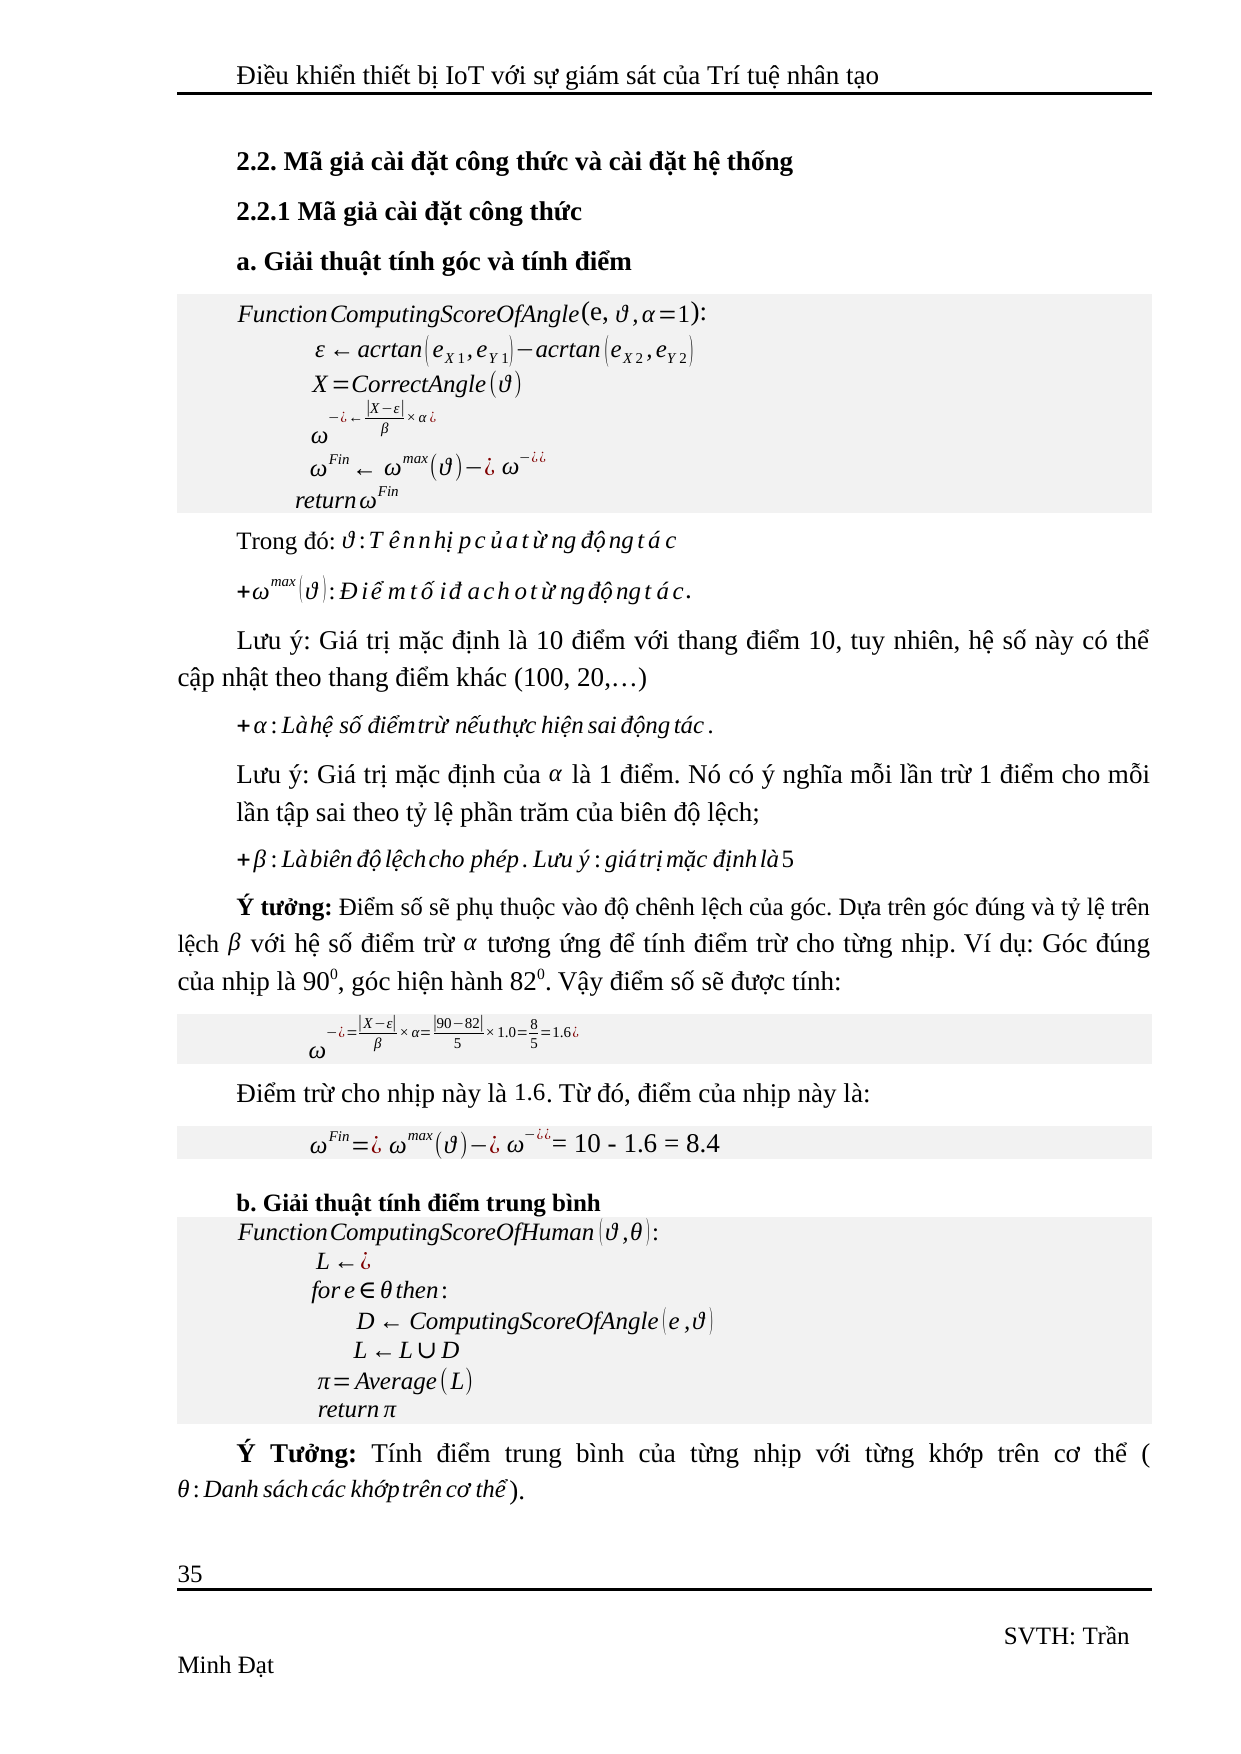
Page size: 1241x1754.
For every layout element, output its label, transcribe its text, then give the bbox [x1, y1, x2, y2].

text . [177, 573, 1152, 606]
text 2.2.1 Mã giả cài đặt công thức [177, 195, 1152, 226]
text (e, ): [177, 294, 1152, 334]
text a. Giải thuật tính góc và tính điểm [177, 245, 1152, 276]
subtitle 2.2. Mã giả cài đặt công thức và cài đặt hệ thống [177, 145, 1122, 176]
text Trong đó: [177, 526, 1152, 555]
text Ý tưởng: Điểm số sẽ phụ thuộc vào độ chênh lệch của góc. Dựa trên góc đúng và tỷ lệ trên lệch với hệ số điểm trừ tương ứng để tính điểm trừ cho từng nhịp. Ví dụ: Góc đúng của nhịp là 900, góc hiện hành 820. Vậy điểm số sẽ được tính: [177, 892, 1152, 996]
text Lưu ý: Giá trị mặc định là 10 điểm với thang điểm 10, tuy nhiên, hệ số này có thể cập nhật theo thang điểm khác (100, 20,…) [177, 624, 1152, 693]
text Ý Tưởng: Tính điểm trung bình của từng nhịp với từng khớp trên cơ thể (). [177, 1437, 1152, 1505]
text = 10 - 1.6 = 8.4 [177, 1126, 1152, 1159]
text Điểm trừ cho nhịp này là . Từ đó, điểm của nhịp này là: [177, 1077, 1152, 1108]
text Lưu ý: Giá trị mặc định của là 1 điểm. Nó có ý nghĩa mỗi lần trừ 1 điểm cho mỗi lần tập sai theo tỷ lệ phần trăm của biên độ lệch; [236, 758, 1152, 827]
text b. Giải thuật tính điểm trung bình [177, 1188, 1152, 1217]
